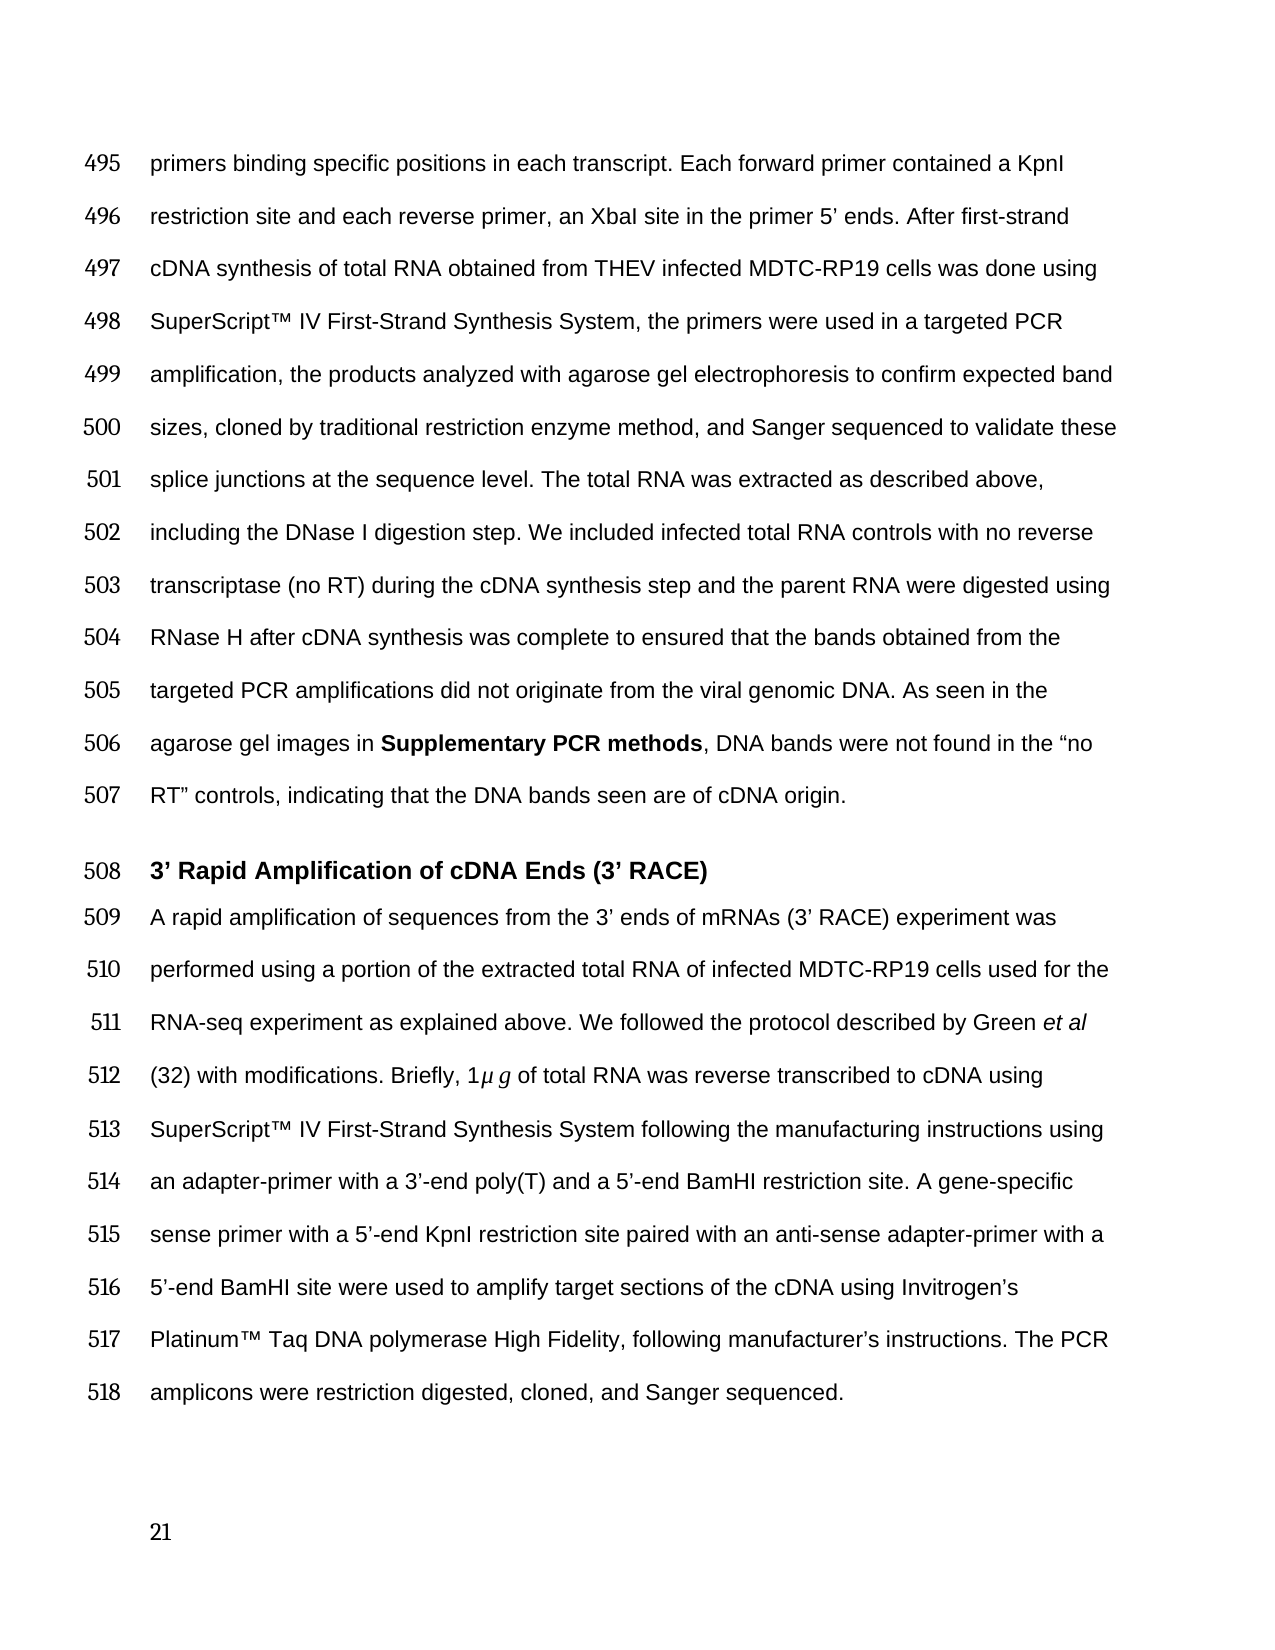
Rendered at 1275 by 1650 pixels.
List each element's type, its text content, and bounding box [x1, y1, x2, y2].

subtitle 3’ Rapid Amplification of cDNA Ends (3’ RACE) [150, 856, 1125, 885]
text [150, 150, 1125, 809]
text A rapid amplification of sequences from the 3’ ends of mRNAs (3’ RACE) experiment was performed using a portion of the extracted total RNA of infected MDTC-RP19 cells used for the RNA-seq experiment as explained above. We followed the protocol described by Green et al (32) with modifications. Briefly, 1 of total RNA was reverse transcribed to cDNA using SuperScript™ IV First-Strand Synthesis System following the manufacturing instructions using an adapter-primer with a 3’-end poly(T) and a 5’-end BamHI restriction site. A gene-specific sense primer with a 5’-end KpnI restriction site paired with an anti-sense adapter-primer with a 5’-end BamHI site were used to amplify target sections of the cDNA using Invitrogen’s Platinum™ Taq DNA polymerase High Fidelity, following manufacturer’s instructions. The PCR amplicons were restriction digested, cloned, and Sanger sequenced. [150, 903, 1125, 1406]
